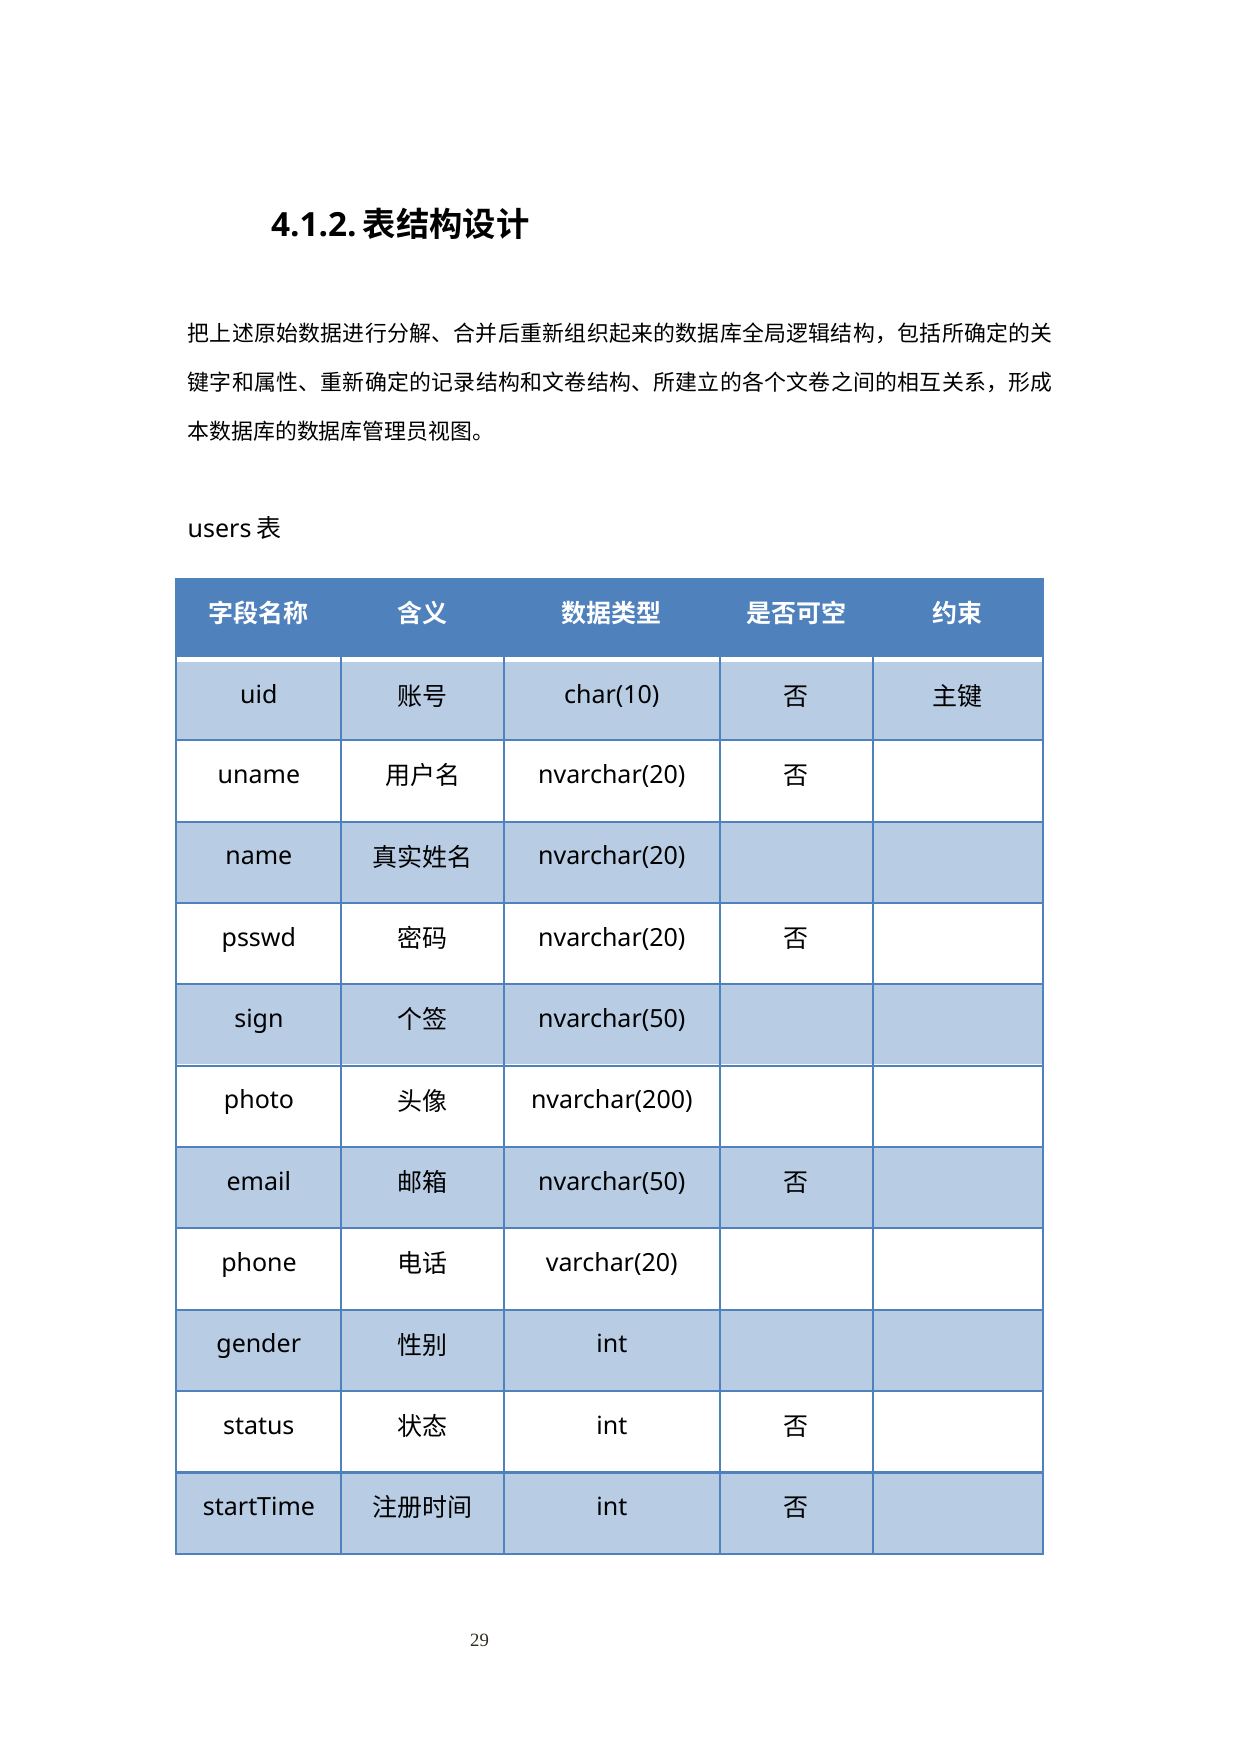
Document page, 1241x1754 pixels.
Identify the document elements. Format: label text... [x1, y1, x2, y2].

table_cell sign [177, 985, 340, 1064]
table_cell nvarchar(200) [505, 1067, 719, 1146]
table_cell 电话 [342, 1229, 503, 1309]
table_cell 性别 [342, 1311, 503, 1390]
table_header 是否可空 [721, 580, 872, 657]
table_cell char(10) [505, 662, 719, 739]
table_cell int [505, 1392, 719, 1471]
text 把上述原始数据进行分解、合并后重新组织起来的数据库全局逻辑结构，包括所确定的关键字和属性、重新确定的记录结构和文卷结构、所建立的各个文卷之间的相互关系，形成本数据库的数据库管理员视图。 [187, 316, 1053, 446]
table_cell [874, 1392, 1042, 1471]
text users表 [187, 494, 1053, 559]
table_cell 账号 [342, 662, 503, 739]
table_cell [874, 985, 1042, 1064]
table_cell nvarchar(50) [505, 985, 719, 1064]
table_cell email [177, 1148, 340, 1227]
table_cell 否 [721, 1148, 872, 1227]
table_header 含义 [342, 580, 503, 657]
table_cell [721, 1229, 872, 1309]
table_cell 邮箱 [342, 1148, 503, 1227]
table_cell startTime [177, 1474, 340, 1553]
table_cell 状态 [342, 1392, 503, 1471]
table_cell [721, 985, 872, 1064]
table_cell phone [177, 1229, 340, 1309]
table_cell 否 [721, 904, 872, 983]
table_cell nvarchar(20) [505, 904, 719, 983]
table_cell [874, 823, 1042, 902]
table_header 字段名称 [177, 580, 340, 657]
table_cell [721, 823, 872, 902]
table_cell nvarchar(20) [505, 741, 719, 821]
table_cell 主键 [874, 662, 1042, 739]
table_cell [874, 741, 1042, 821]
table_cell 注册时间 [342, 1474, 503, 1553]
table_cell gender [177, 1311, 340, 1390]
table_cell uid [177, 662, 340, 739]
table_cell [721, 1067, 872, 1146]
table_cell name [177, 823, 340, 902]
table_cell [721, 1311, 872, 1390]
table_header 约束 [874, 580, 1042, 657]
table_cell 否 [721, 741, 872, 821]
table_cell 头像 [342, 1067, 503, 1146]
table_cell 真实姓名 [342, 823, 503, 902]
table_cell psswd [177, 904, 340, 983]
table_cell photo [177, 1067, 340, 1146]
table_cell [874, 1474, 1042, 1553]
table_cell status [177, 1392, 340, 1471]
subtitle 表结构设计 [271, 189, 1053, 254]
table_cell 否 [721, 662, 872, 739]
table_cell 否 [721, 1474, 872, 1553]
table_cell int [505, 1311, 719, 1390]
table_header 数据类型 [505, 580, 719, 657]
table_cell 用户名 [342, 741, 503, 821]
table_cell 否 [721, 1392, 872, 1471]
table_cell int [505, 1474, 719, 1553]
table_cell uname [177, 741, 340, 821]
table_cell varchar(20) [505, 1229, 719, 1309]
table_cell [874, 1148, 1042, 1227]
table_cell [874, 1311, 1042, 1390]
table_cell [874, 904, 1042, 983]
table_cell 个签 [342, 985, 503, 1064]
table_cell nvarchar(50) [505, 1148, 719, 1227]
table_cell nvarchar(20) [505, 823, 719, 902]
table_cell [874, 1067, 1042, 1146]
table_cell 密码 [342, 904, 503, 983]
table_cell [874, 1229, 1042, 1309]
